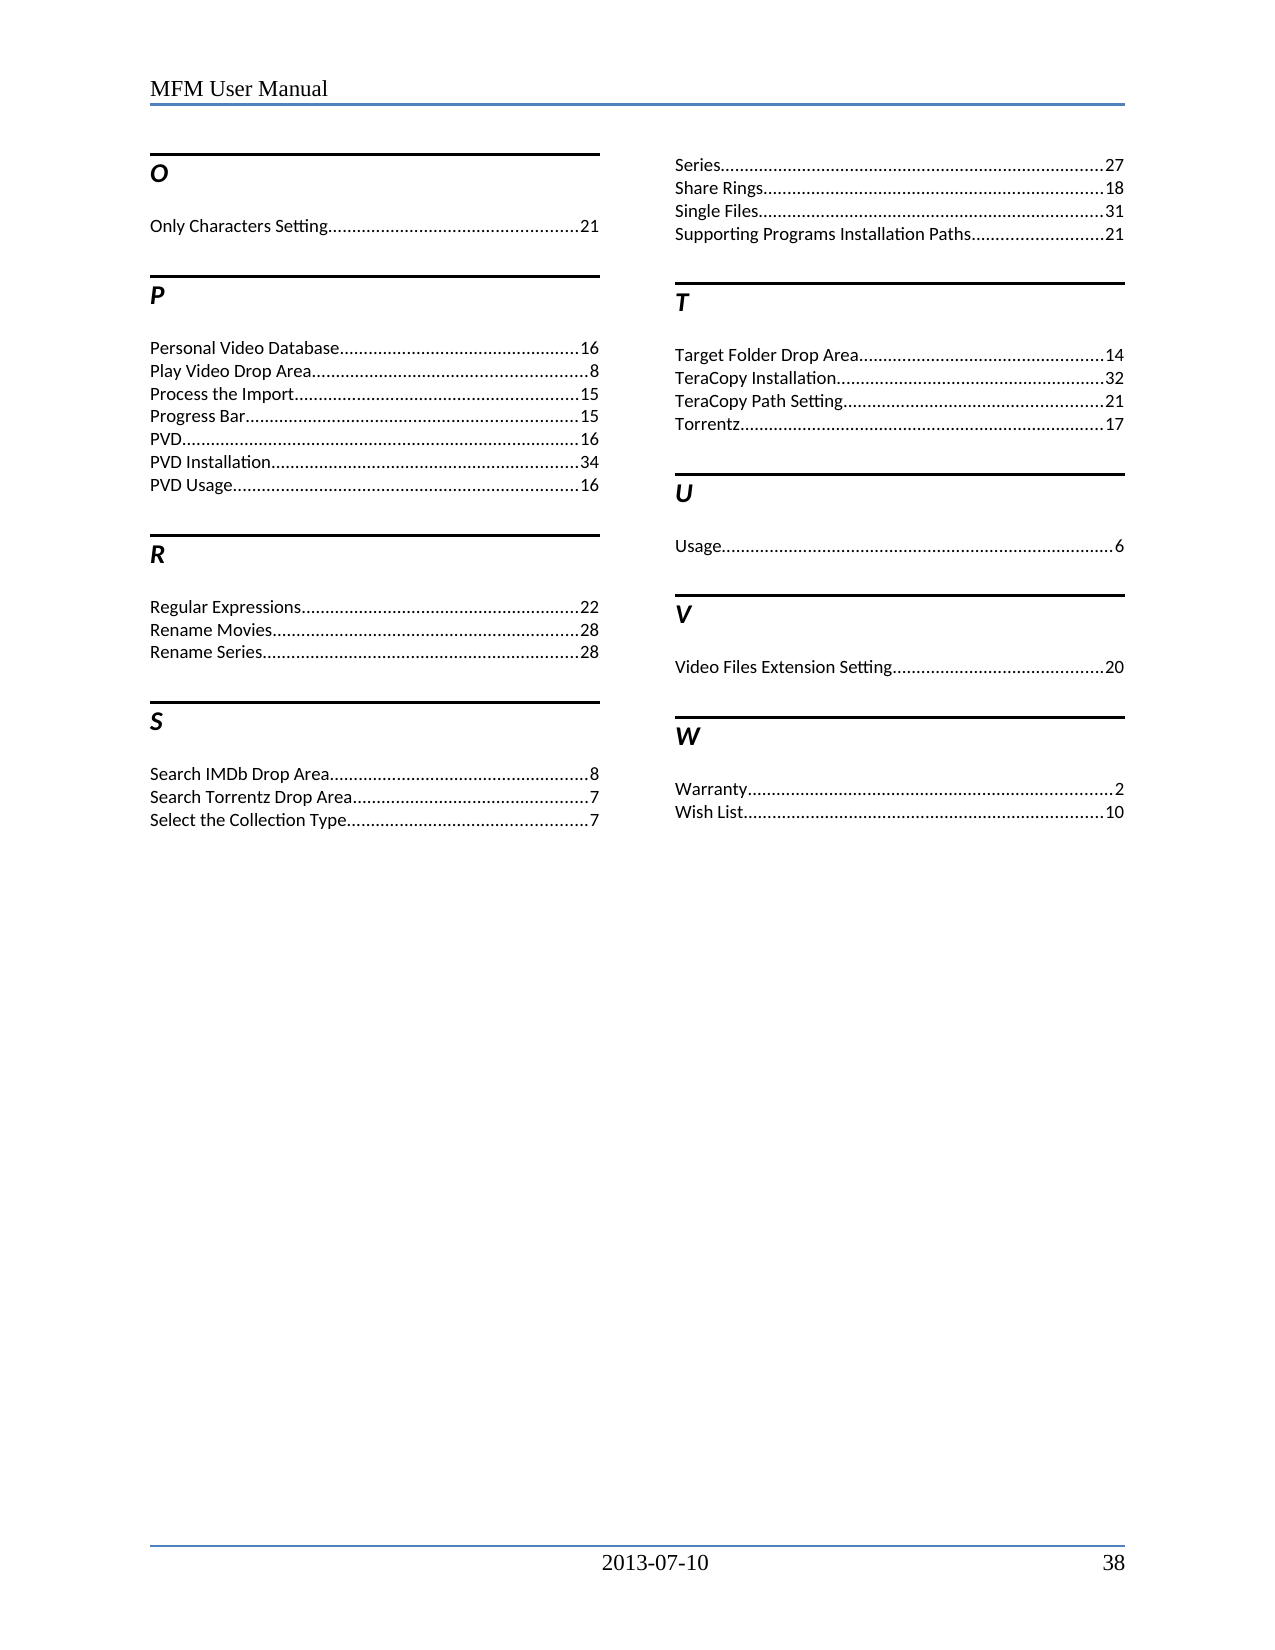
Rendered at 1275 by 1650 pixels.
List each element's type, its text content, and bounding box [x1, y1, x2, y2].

subtitle U [675, 476, 1125, 509]
text Warranty 2 [675, 777, 1125, 800]
text TeraCopy Path Setting 21 [675, 389, 1125, 412]
text PVD Usage 16 [150, 473, 600, 496]
text Only Characters Setting 21 [150, 214, 600, 237]
text Single Files 31 [675, 199, 1125, 222]
text PVD Installation 34 [150, 450, 600, 473]
subtitle O [150, 156, 600, 189]
text Rename Movies 28 [150, 618, 600, 641]
text Search IMDb Drop Area 8 [150, 762, 600, 785]
subtitle P [150, 278, 600, 311]
text Regular Expressions 22 [150, 595, 600, 618]
text Usage 6 [675, 534, 1125, 557]
subtitle V [675, 597, 1125, 630]
text Target Folder Drop Area 14 [675, 343, 1125, 366]
text Personal Video Database 16 [150, 336, 600, 359]
subtitle T [675, 285, 1125, 318]
text Series 27 [675, 153, 1125, 176]
text Progress Bar 15 [150, 404, 600, 427]
subtitle R [150, 537, 600, 570]
subtitle W [675, 719, 1125, 752]
text Search Torrentz Drop Area 7 [150, 785, 600, 808]
text Play Video Drop Area 8 [150, 359, 600, 382]
subtitle S [150, 704, 600, 737]
text Video Files Extension Setting 20 [675, 655, 1125, 678]
text Select the Collection Type 7 [150, 808, 600, 831]
text Torrentz 17 [675, 412, 1125, 435]
text PVD 16 [150, 427, 600, 450]
text Process the Import 15 [150, 382, 600, 404]
text Supporting Programs Installation Paths 21 [675, 222, 1125, 245]
text Rename Series 28 [150, 641, 600, 664]
text TeraCopy Installation 32 [675, 366, 1125, 389]
text Share Rings 18 [675, 176, 1125, 199]
text Wish List 10 [675, 800, 1125, 823]
